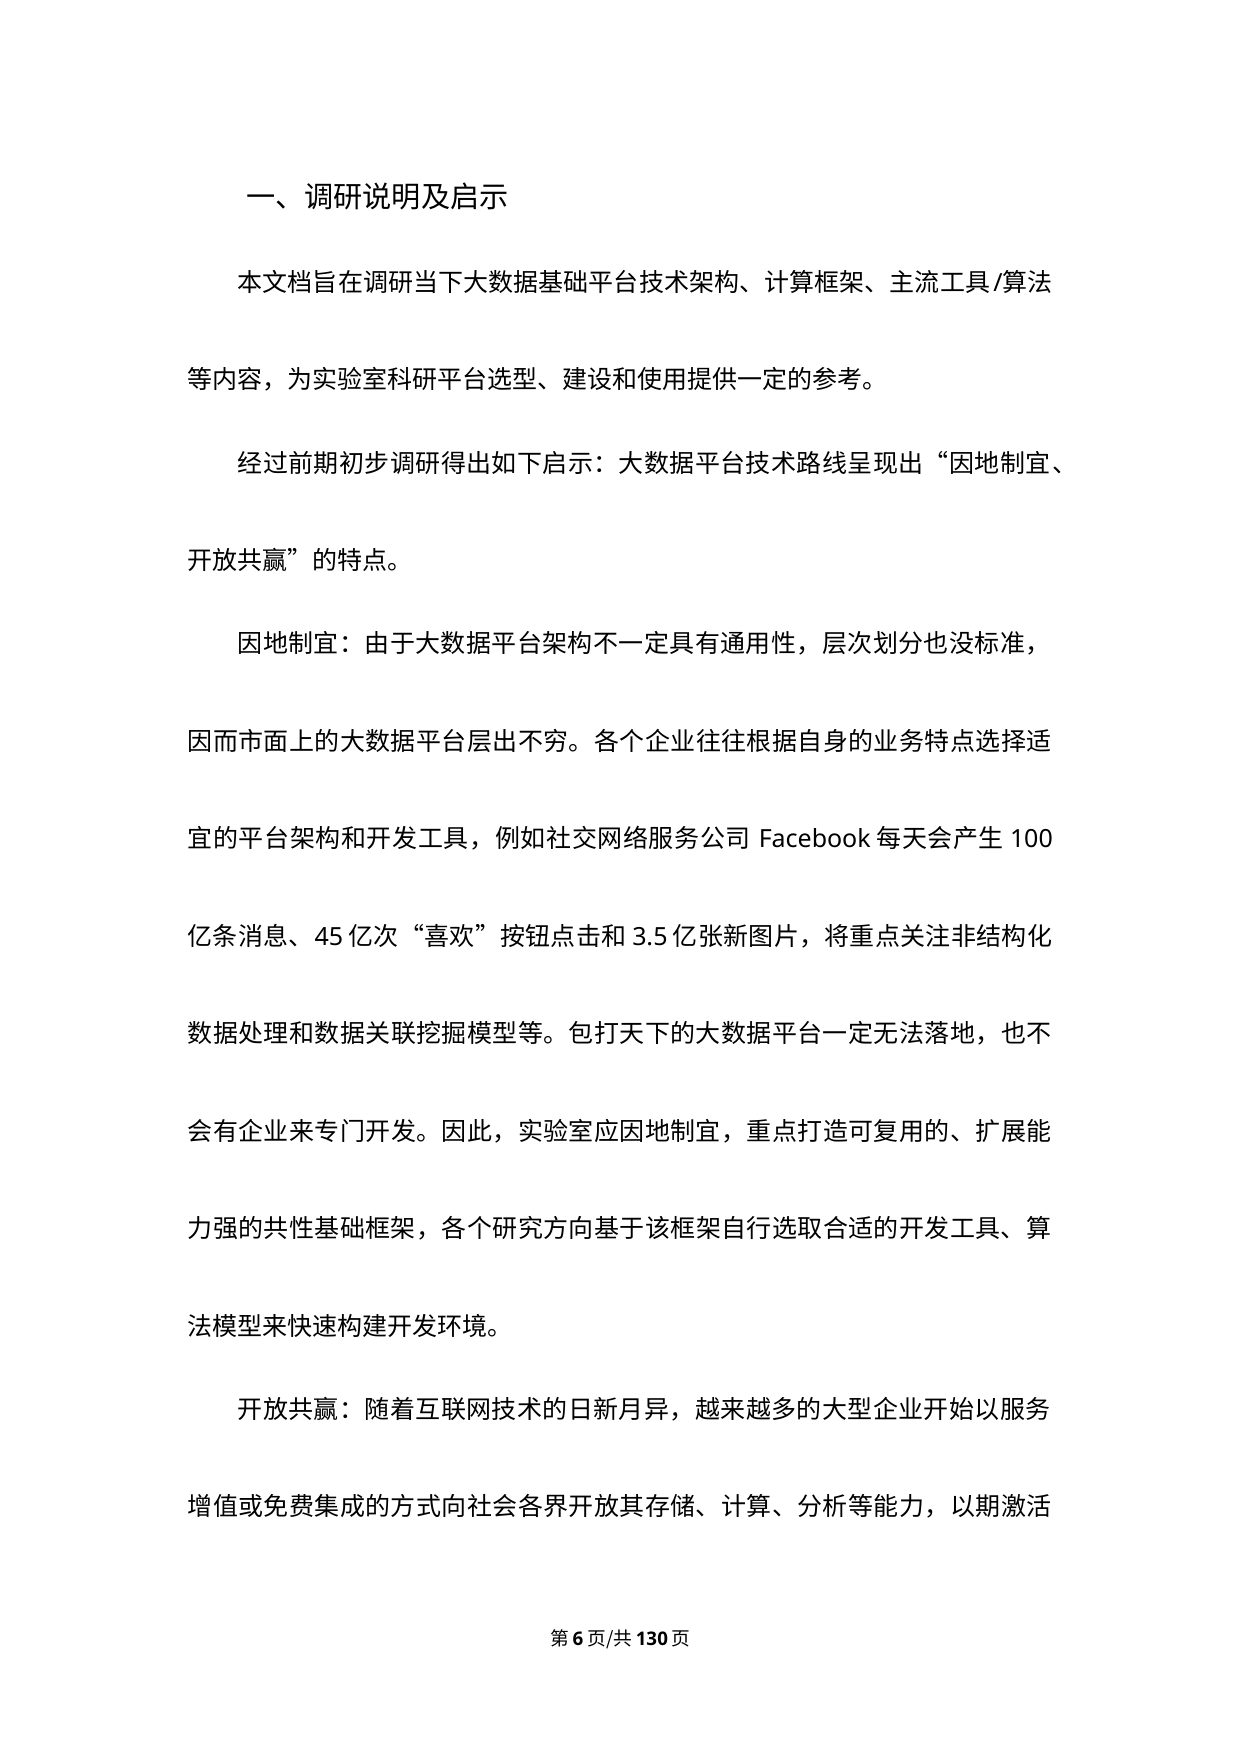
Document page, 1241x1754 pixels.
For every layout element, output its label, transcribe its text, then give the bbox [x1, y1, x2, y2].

text 本文档旨在调研当下大数据基础平台技术架构、计算框架、主流工具/算法等内容，为实验室科研平台选型、建设和使用提供一定的参考。 [187, 248, 1053, 411]
text 经过前期初步调研得出如下启示：大数据平台技术路线呈现出“因地制宜、开放共赢”的特点。 [187, 429, 1053, 591]
list 调研说明及启示 [187, 162, 1053, 227]
text 因地制宜：由于大数据平台架构不一定具有通用性，层次划分也没标准，因而市面上的大数据平台层出不穷。各个企业往往根据自身的业务特点选择适宜的平台架构和开发工具，例如社交网络服务公司Facebook每天会产生100亿条消息、45亿次“喜欢”按钮点击和3.5亿张新图片，将重点关注非结构化数据处理和数据关联挖掘模型等。包打天下的大数据平台一定无法落地，也不会有企业来专门开发。因此，实验室应因地制宜，重点打造可复用的、扩展能力强的共性基础框架，各个研究方向基于该框架自行选取合适的开发工具、算法模型来快速构建开发环境。 [187, 609, 1053, 1357]
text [187, 1375, 1053, 1537]
